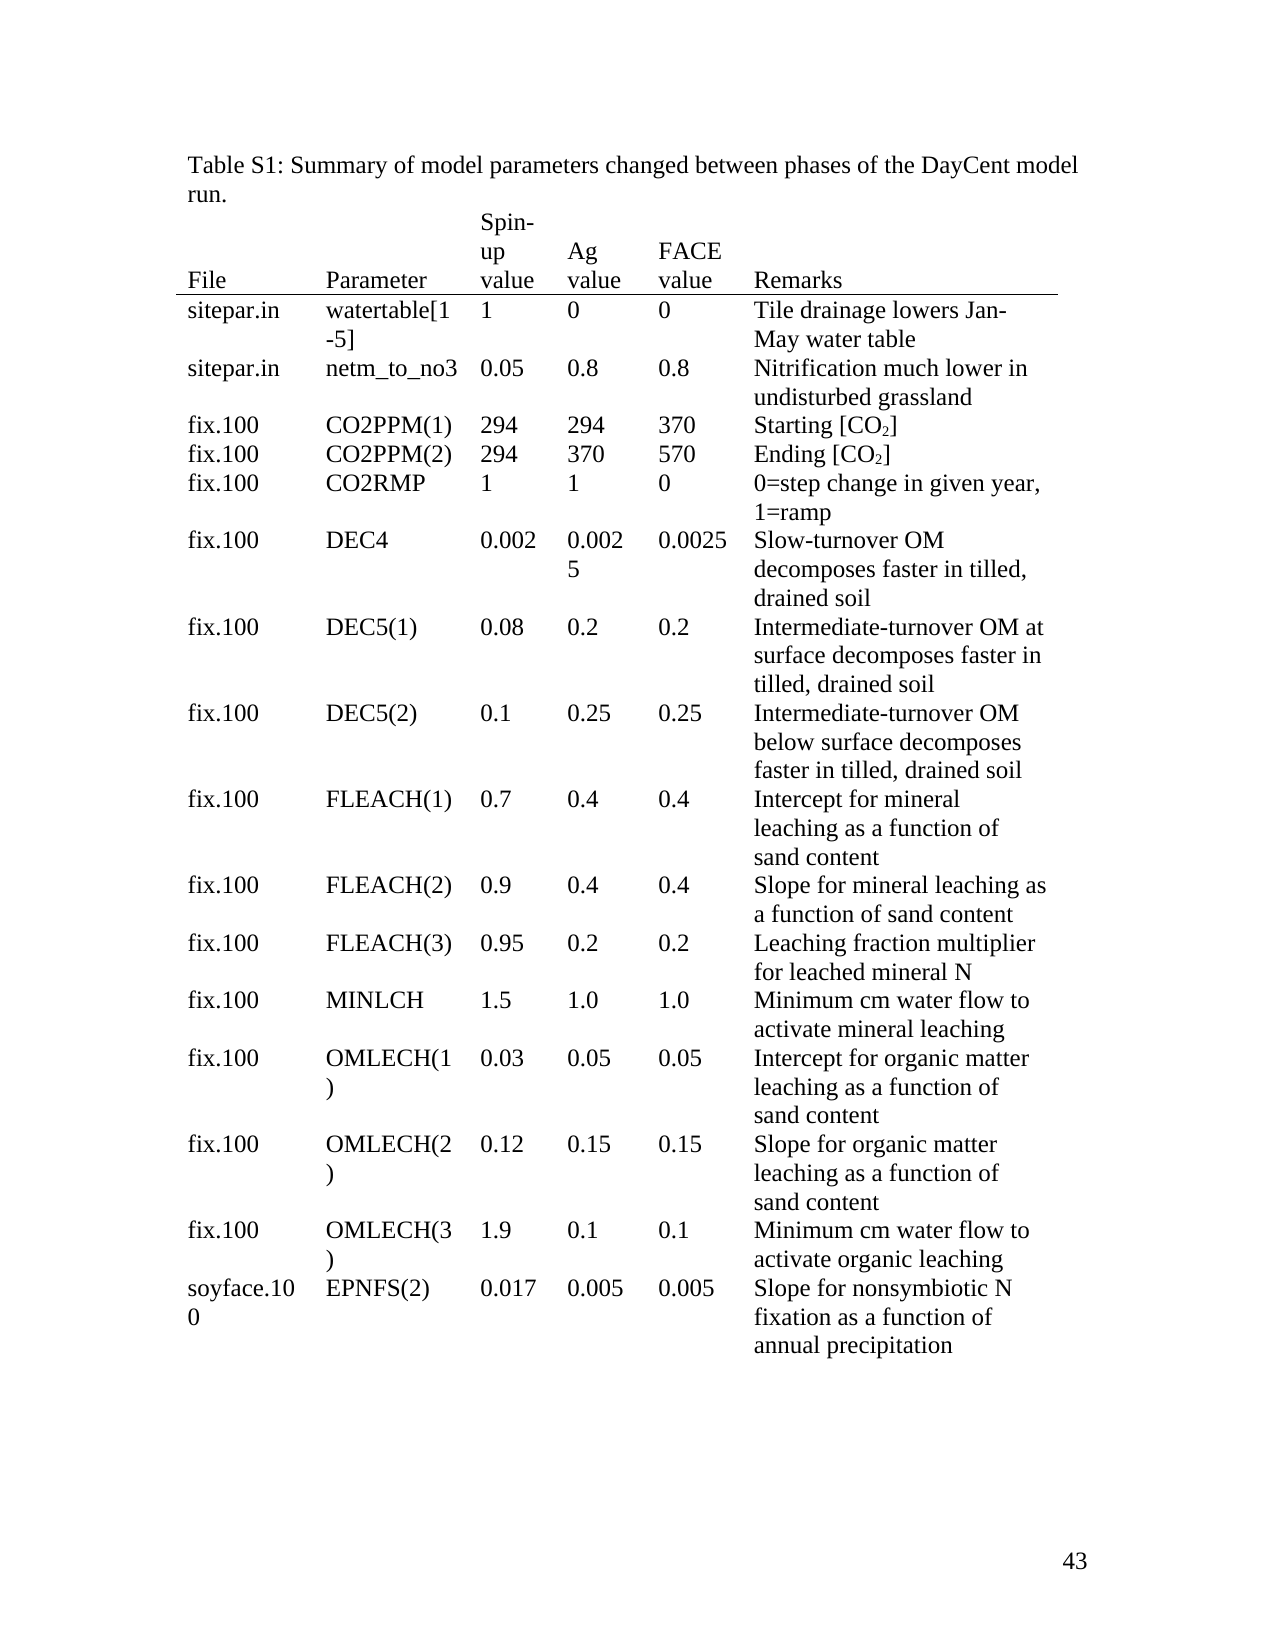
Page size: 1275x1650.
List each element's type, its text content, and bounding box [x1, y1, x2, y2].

table_cell Nitrification much lower in undisturbed grassland [742, 353, 1058, 410]
table_cell 294 [469, 410, 556, 439]
table_cell fix.100 [176, 612, 314, 698]
table_cell 0.017 [469, 1273, 556, 1359]
table_cell 0.05 [556, 1043, 647, 1129]
table_cell 0.25 [556, 698, 647, 784]
table_cell fix.100 [176, 928, 314, 985]
table_cell watertable[1-5] [314, 295, 469, 353]
table_cell Intermediate-turnover OM below surface decomposes faster in tilled, drained soil [742, 698, 1058, 784]
table_cell 0.25 [647, 698, 742, 784]
table_cell 0.9 [469, 870, 556, 928]
table_cell 0.2 [556, 928, 647, 985]
table_cell 1.0 [647, 985, 742, 1043]
table_cell 0.4 [647, 870, 742, 928]
table_cell 1 [469, 295, 556, 353]
table_cell CO2PPM(2) [314, 439, 469, 468]
table_cell Slow-turnover OM decomposes faster in tilled, drained soil [742, 525, 1058, 612]
table_header Ag value [556, 208, 647, 294]
table_cell netm_to_no3 [314, 353, 469, 410]
table_cell CO2PPM(1) [314, 410, 469, 439]
table_cell FLEACH(3) [314, 928, 469, 985]
table_cell fix.100 [176, 1043, 314, 1129]
table_cell FLEACH(2) [314, 870, 469, 928]
table_cell DEC5(2) [314, 698, 469, 784]
table_header FACE value [647, 208, 742, 294]
table_cell OMLECH(3) [314, 1215, 469, 1273]
table_header Remarks [742, 208, 1058, 294]
table_cell 1 [469, 468, 556, 525]
table_cell 0.005 [556, 1273, 647, 1359]
table_cell CO2RMP [314, 468, 469, 525]
table_cell 0.4 [556, 784, 647, 870]
table_cell Starting [CO2] [742, 410, 1058, 439]
table_cell sitepar.in [176, 295, 314, 353]
table_cell 1 [556, 468, 647, 525]
table_cell OMLECH(1) [314, 1043, 469, 1129]
table_cell 0.005 [647, 1273, 742, 1359]
table_cell 0.0025 [556, 525, 647, 612]
table_cell 0.0025 [647, 525, 742, 612]
table_cell FLEACH(1) [314, 784, 469, 870]
table_cell fix.100 [176, 439, 314, 468]
table_cell 0.95 [469, 928, 556, 985]
table_cell 0.2 [556, 612, 647, 698]
table_cell 0.15 [647, 1129, 742, 1215]
table_cell Intermediate-turnover OM at surface decomposes faster in tilled, drained soil [742, 612, 1058, 698]
table_cell Leaching fraction multiplier for leached mineral N [742, 928, 1058, 985]
table_cell Slope for nonsymbiotic N fixation as a function of annual precipitation [742, 1273, 1058, 1359]
table_cell 0.8 [556, 353, 647, 410]
table_cell 0.2 [647, 612, 742, 698]
table_cell fix.100 [176, 698, 314, 784]
table_header Spin-up value [469, 208, 556, 294]
table_cell 0.2 [647, 928, 742, 985]
table_cell 0.7 [469, 784, 556, 870]
table_cell fix.100 [176, 525, 314, 612]
table_cell Intercept for organic matter leaching as a function of sand content [742, 1043, 1058, 1129]
table_cell 0.4 [647, 784, 742, 870]
table_cell Minimum cm water flow to activate organic leaching [742, 1215, 1058, 1273]
table_cell 0.002 [469, 525, 556, 612]
table_cell fix.100 [176, 1129, 314, 1215]
table_cell Intercept for mineral leaching as a function of sand content [742, 784, 1058, 870]
table_cell 294 [469, 439, 556, 468]
table_cell 0.05 [647, 1043, 742, 1129]
table_cell Ending [CO2] [742, 439, 1058, 468]
table_header File [176, 208, 314, 294]
table_cell 0 [556, 295, 647, 353]
table_cell Tile drainage lowers Jan-May water table [742, 295, 1058, 353]
table_cell 0.08 [469, 612, 556, 698]
table_cell fix.100 [176, 784, 314, 870]
table_cell 0.05 [469, 353, 556, 410]
table_cell 0=step change in given year, 1=ramp [742, 468, 1058, 525]
table_cell 1.5 [469, 985, 556, 1043]
table_cell DEC4 [314, 525, 469, 612]
table_cell fix.100 [176, 410, 314, 439]
table_cell Slope for organic matter leaching as a function of sand content [742, 1129, 1058, 1215]
table_cell 0.15 [556, 1129, 647, 1215]
table_cell 1.9 [469, 1215, 556, 1273]
table_cell EPNFS(2) [314, 1273, 469, 1359]
table_cell 0.4 [556, 870, 647, 928]
table_cell fix.100 [176, 985, 314, 1043]
table_cell 1.0 [556, 985, 647, 1043]
table_cell Slope for mineral leaching as a function of sand content [742, 870, 1058, 928]
table_cell fix.100 [176, 468, 314, 525]
text Table S1: Summary of model parameters changed between phases of the DayCent model run. [187, 150, 1087, 207]
table_cell 370 [556, 439, 647, 468]
table_cell 370 [647, 410, 742, 439]
table_cell Minimum cm water flow to activate mineral leaching [742, 985, 1058, 1043]
table_cell 0 [647, 295, 742, 353]
table_cell 0.12 [469, 1129, 556, 1215]
table_cell sitepar.in [176, 353, 314, 410]
table_cell DEC5(1) [314, 612, 469, 698]
table_cell soyface.100 [176, 1273, 314, 1359]
table_cell 0 [647, 468, 742, 525]
table_cell 0.8 [647, 353, 742, 410]
table_cell 0.1 [556, 1215, 647, 1273]
table_cell 0.03 [469, 1043, 556, 1129]
table_cell OMLECH(2) [314, 1129, 469, 1215]
table_cell 570 [647, 439, 742, 468]
table_cell fix.100 [176, 870, 314, 928]
table_cell 0.1 [469, 698, 556, 784]
table_cell 0.1 [647, 1215, 742, 1273]
table_header Parameter [314, 208, 469, 294]
table_cell MINLCH [314, 985, 469, 1043]
table_cell fix.100 [176, 1215, 314, 1273]
table_cell 294 [556, 410, 647, 439]
